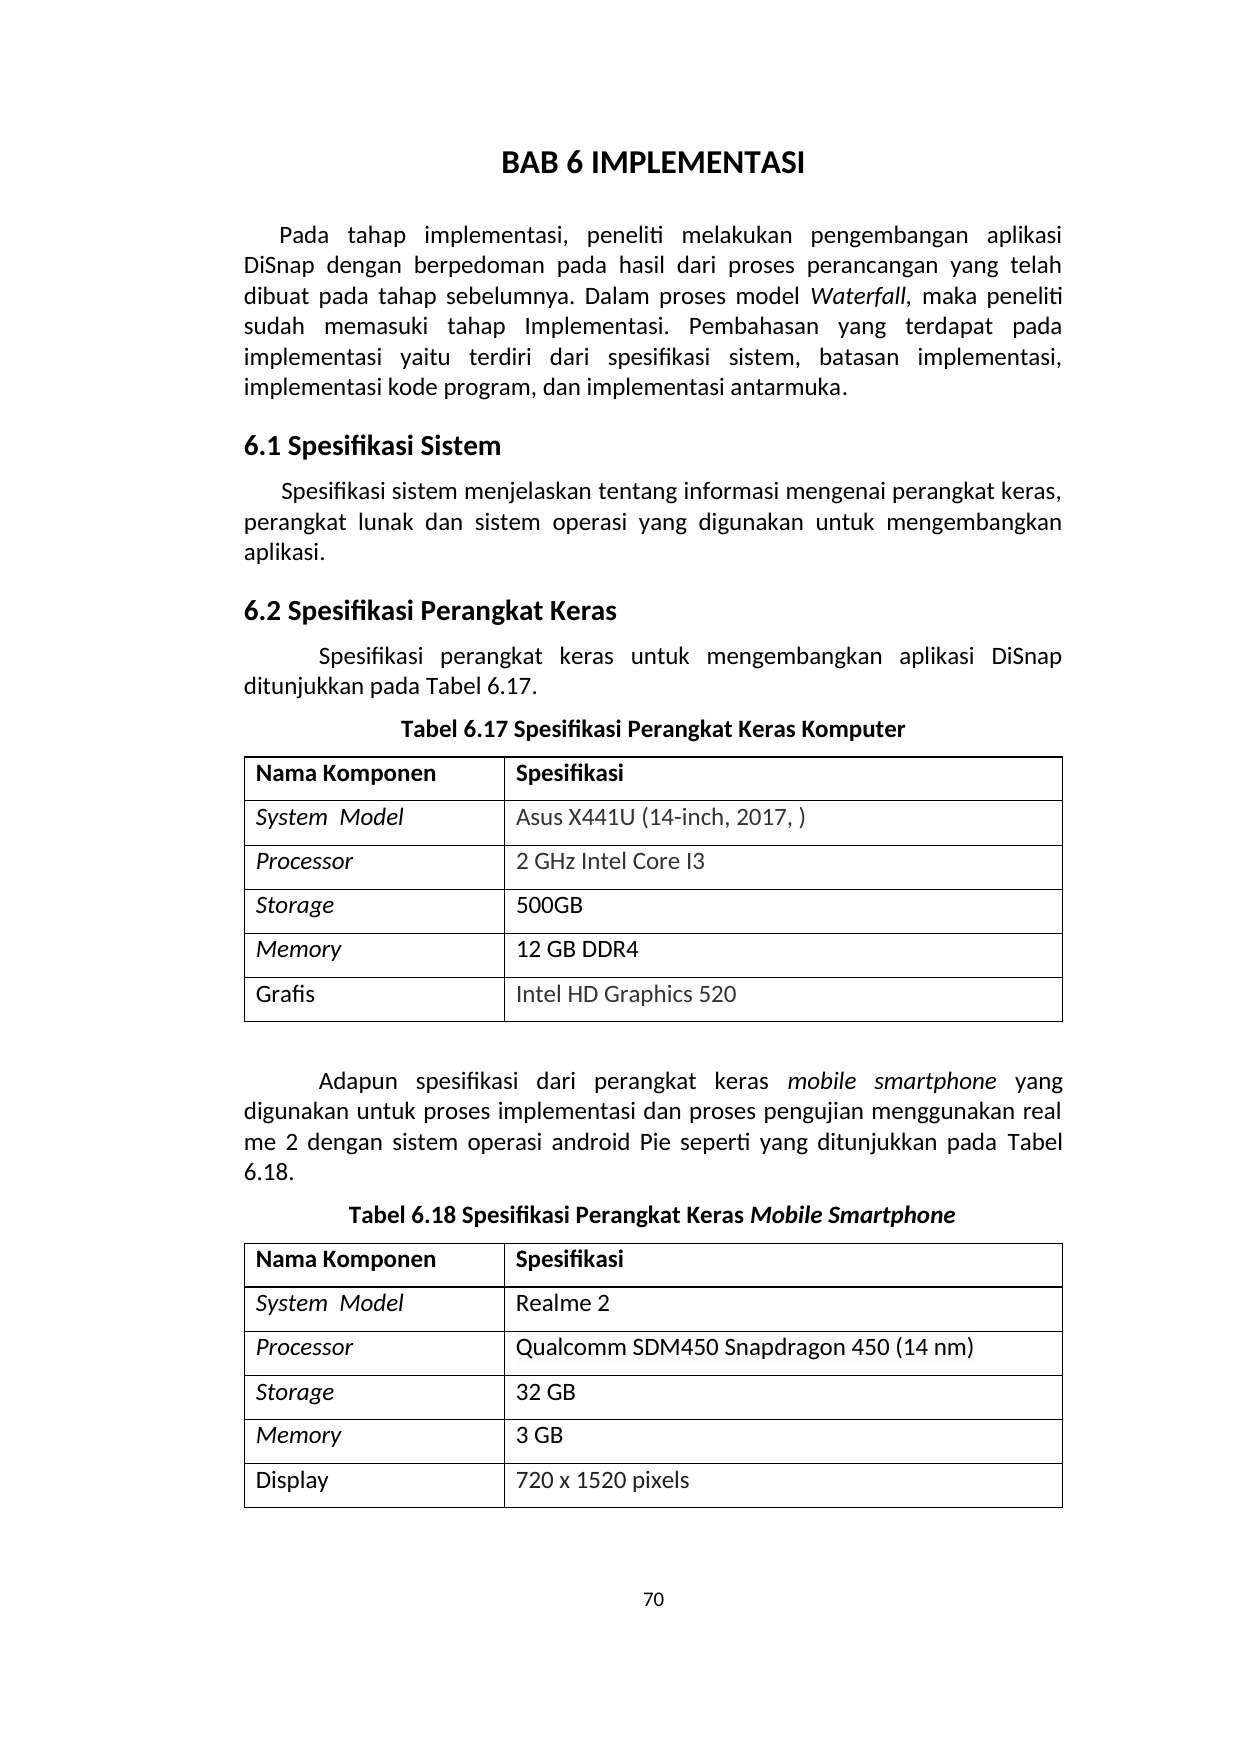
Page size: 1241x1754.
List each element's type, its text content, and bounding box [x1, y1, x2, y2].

subtitle Spesifikasi Perangkat Keras [244, 592, 1063, 627]
table_cell Grafis [245, 978, 504, 1021]
text Spesifikasi sistem menjelaskan tentang informasi mengenai perangkat keras, perangkat lunak dan sistem operasi yang digunakan untuk mengembangkan aplikasi. [244, 475, 1063, 567]
table_cell Realme 2 [505, 1288, 1062, 1331]
table_cell 3 GB [505, 1420, 1062, 1463]
table_cell 720 x 1520 pixels [505, 1464, 1062, 1507]
subtitle IMPLEMENTASI [244, 141, 1063, 181]
table_cell Processor [245, 1332, 504, 1374]
table_cell 500GB [505, 890, 1062, 933]
subtitle Spesifikasi Sistem [244, 427, 1063, 463]
table_cell 2 GHz Intel Core I3 [505, 846, 1062, 888]
table_cell Memory [245, 934, 504, 977]
table_cell Processor [245, 846, 504, 888]
table_cell System Model [245, 1288, 504, 1331]
table_cell Memory [245, 1420, 504, 1463]
table_cell Storage [245, 890, 504, 933]
table_cell Asus X441U (14-inch, 2017, ) [505, 801, 1062, 844]
table_header Spesifikasi [505, 758, 1062, 800]
table_cell Qualcomm SDM450 Snapdragon 450 (14 nm) [505, 1332, 1062, 1374]
table_cell Storage [245, 1376, 504, 1419]
table_header Nama Komponen [245, 758, 504, 800]
table_cell System Model [245, 801, 504, 844]
table_cell Display [245, 1464, 504, 1507]
table_header Spesifikasi [505, 1244, 1062, 1286]
table_cell 32 GB [505, 1376, 1062, 1419]
text Pada tahap implementasi, peneliti melakukan pengembangan aplikasi DiSnap dengan berpedoman pada hasil dari proses perancangan yang telah dibuat pada tahap sebelumnya. Dalam proses model Waterfall, maka peneliti sudah memasuki tahap Implementasi. Pembahasan yang terdapat pada implementasi yaitu terdiri dari spesifikasi sistem, batasan implementasi, implementasi kode program, dan implementasi antarmuka. [244, 219, 1063, 402]
table_header Nama Komponen [245, 1244, 504, 1286]
table_cell 12 GB DDR4 [505, 934, 1062, 977]
table_cell Intel HD Graphics 520 [505, 978, 1062, 1021]
